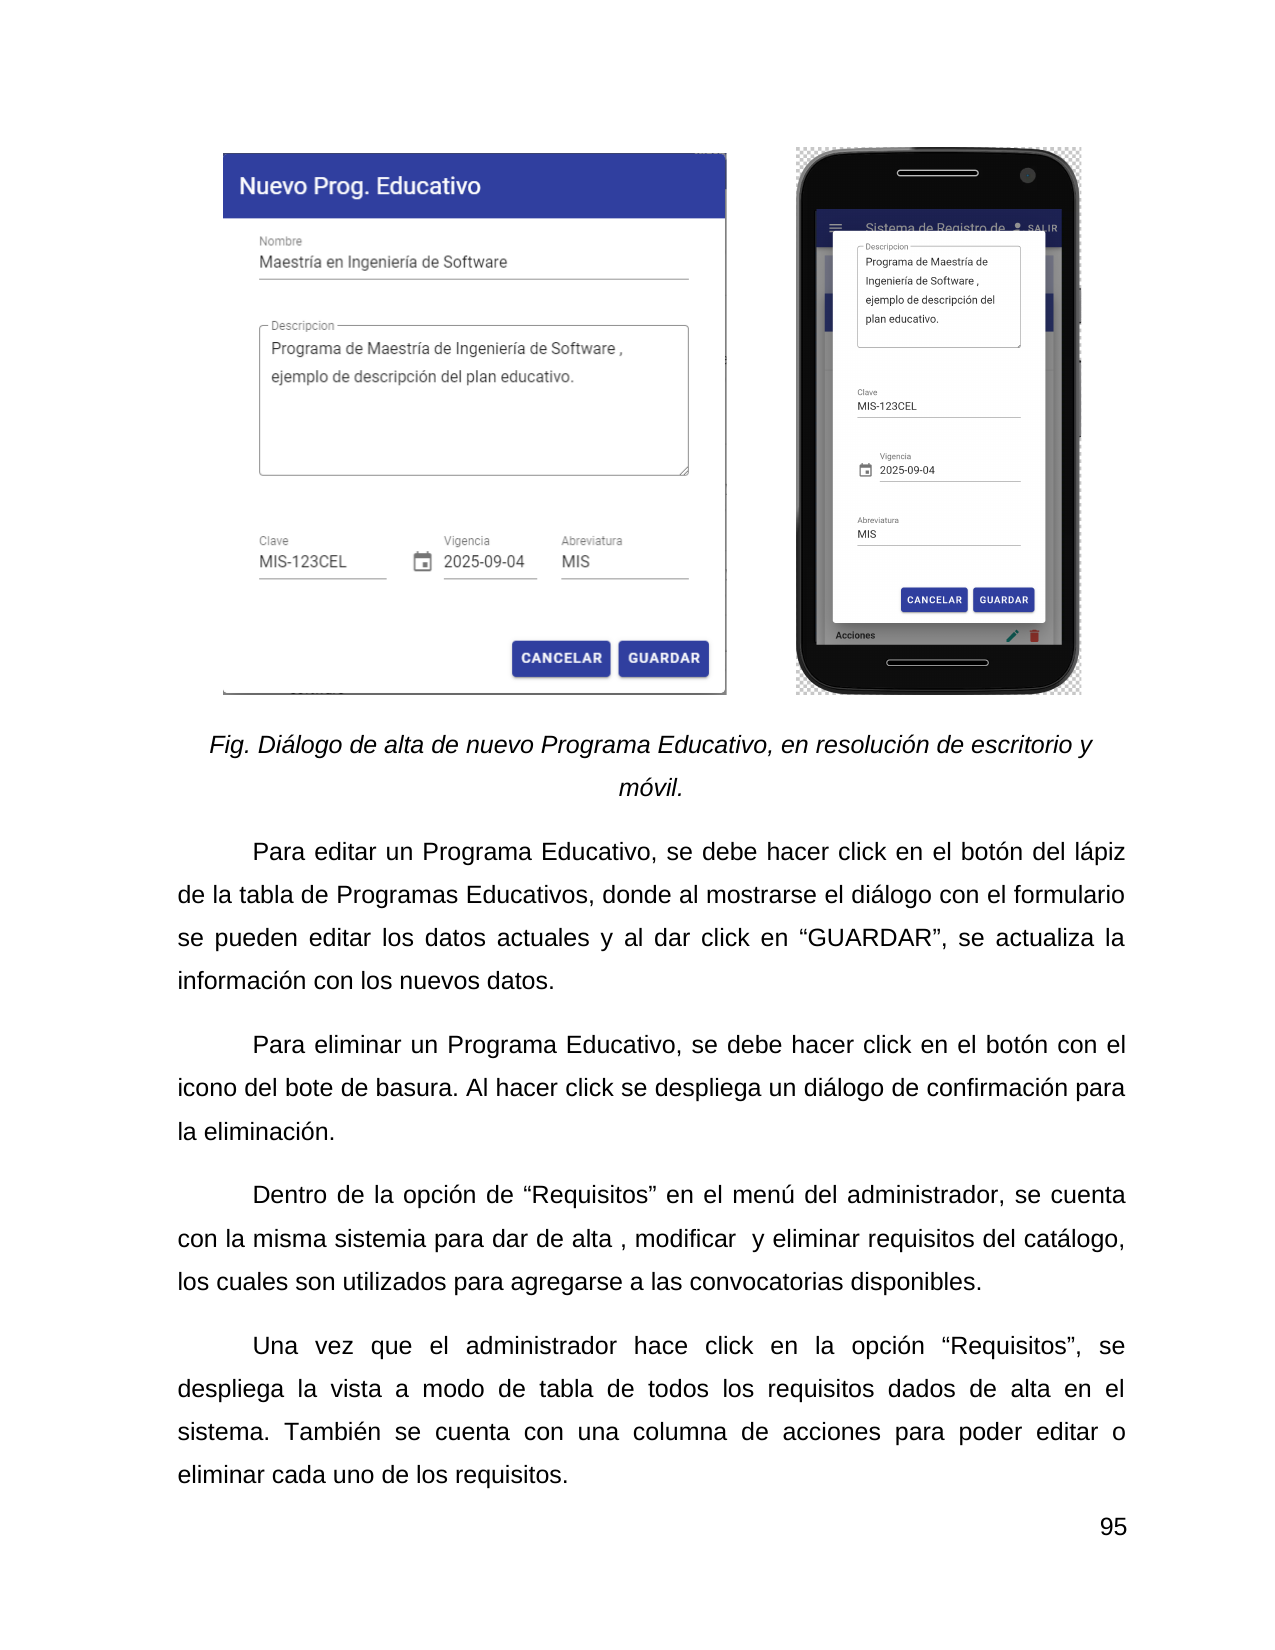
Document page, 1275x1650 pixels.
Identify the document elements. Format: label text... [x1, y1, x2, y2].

text Para editar un Programa Educativo, se debe hacer click en el botón del lápiz de la tabla de Programas Educativos, donde al mostrarse el diálogo con el formulario se pueden editar los datos actuales y al dar click en “GUARDAR”, se actualiza la información con los nuevos datos. [177, 837, 1127, 995]
picture [796, 147, 1082, 695]
text Para eliminar un Programa Educativo, se debe hacer click en el botón con el icono del bote de basura. Al hacer click se despliega un diálogo de confirmación para la eliminación. [177, 1030, 1127, 1145]
text Fig. Diálogo de alta de nuevo Programa Educativo, en resolución de escritorio y móvil. [177, 730, 1127, 802]
picture [223, 153, 727, 695]
text Dentro de la opción de “Requisitos” en el menú del administrador, se cuenta con la misma sistemia para dar de alta , modificar y eliminar requisitos del catálogo, los cuales son utilizados para agregarse a las convocatorias disponibles. [177, 1180, 1127, 1295]
text Una vez que el administrador hace click en la opción “Requisitos”, se despliega la vista a modo de tabla de todos los requisitos dados de alta en el sistema. También se cuenta con una columna de acciones para poder editar o eliminar cada uno de los requisitos. [177, 1331, 1127, 1489]
